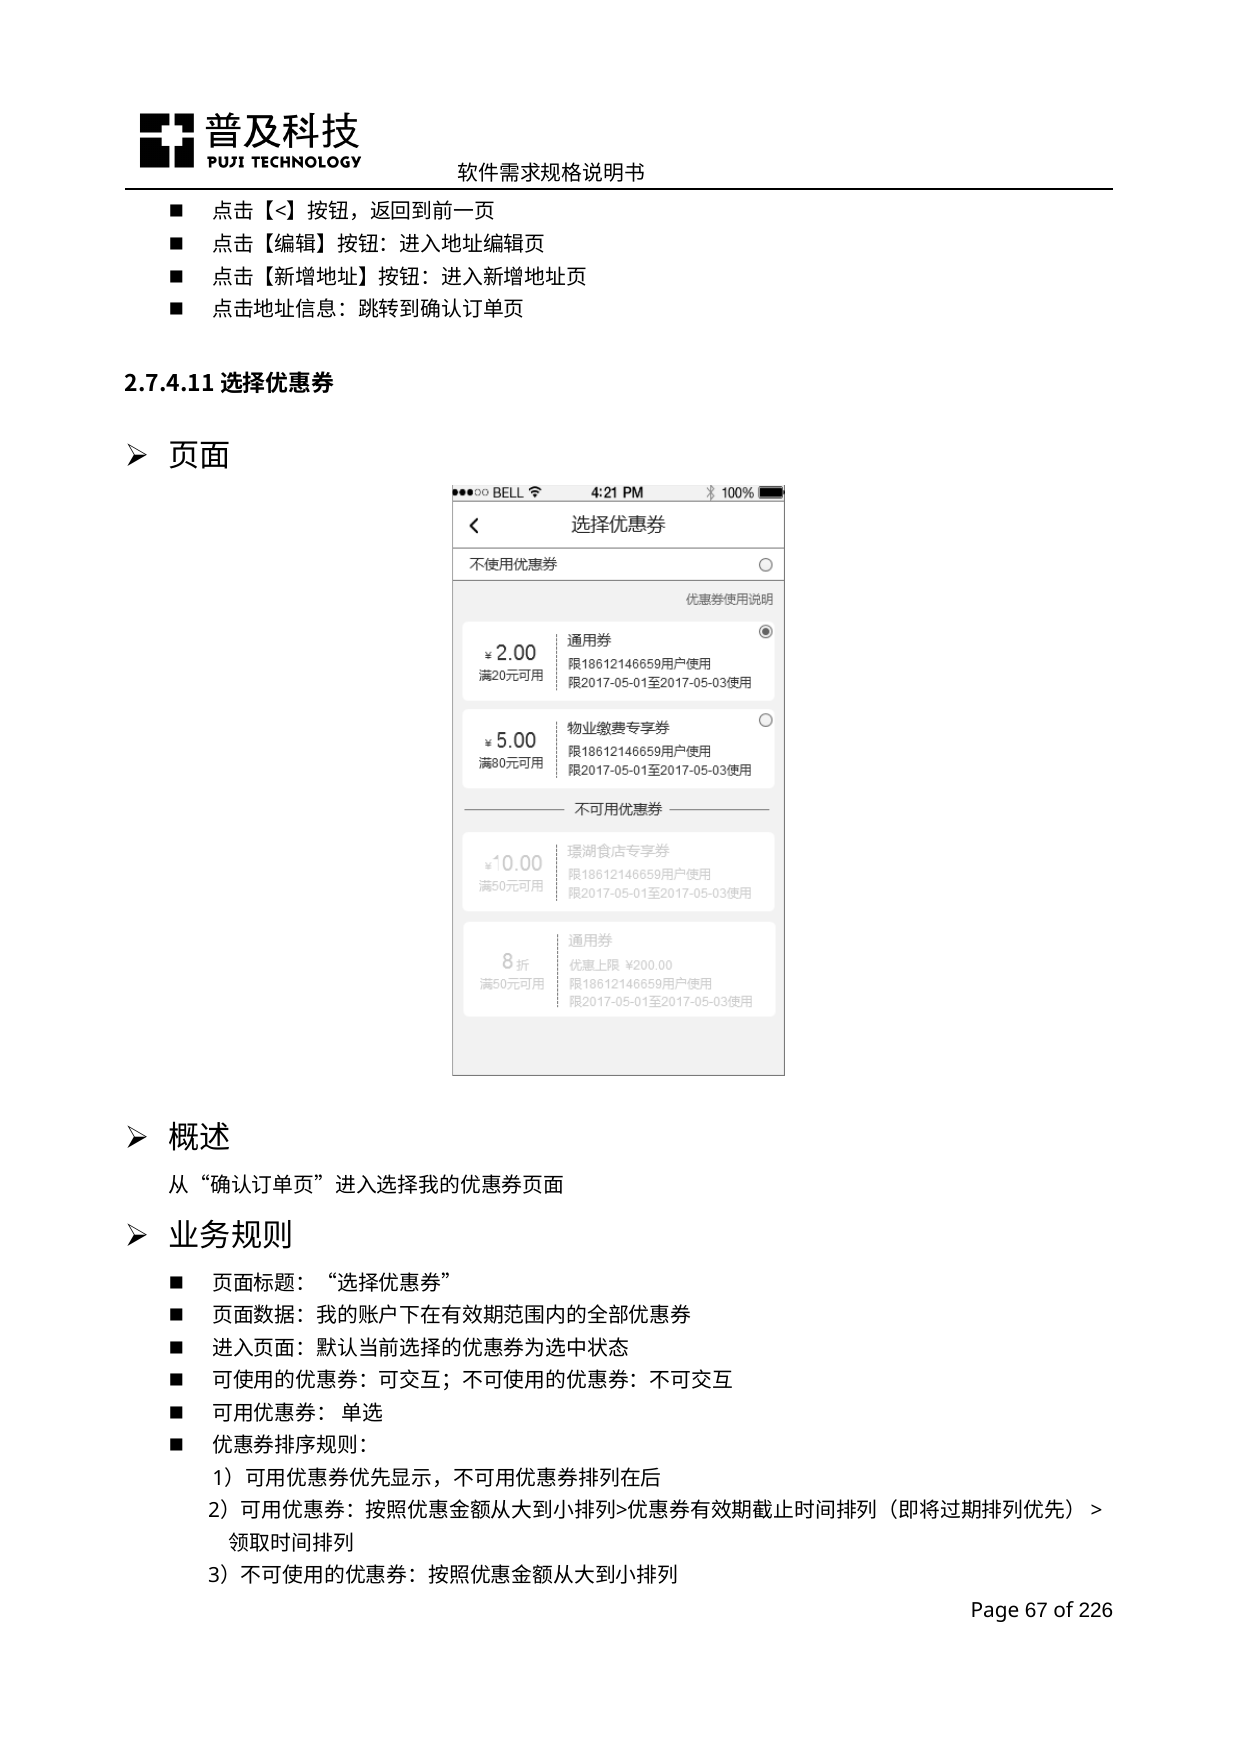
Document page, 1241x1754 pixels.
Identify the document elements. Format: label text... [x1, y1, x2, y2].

list 业务规则 [124, 1200, 1113, 1265]
list 页面标题：“选择优惠券” [168, 1265, 1113, 1297]
picture [124, 103, 365, 180]
list 进入页面：默认当前选择的优惠券为选中状态 [168, 1330, 1113, 1362]
list 可用优惠券： 单选 [168, 1395, 1113, 1427]
picture [452, 485, 785, 1076]
list 从“确认订单页”进入选择我的优惠券页面 [168, 1167, 1113, 1200]
subtitle 选择优惠券 [124, 349, 1113, 414]
list 页面 [124, 420, 1113, 485]
list 可使用的优惠券：可交互；不可使用的优惠券：不可交互 [168, 1362, 1113, 1395]
list 点击【编辑】按钮：进入地址编辑页 [168, 226, 1113, 259]
text 2）可用优惠券：按照优惠金额从大到小排列>优惠券有效期截止时间排列（即将过期排列优先） > 领取时间排列 [208, 1492, 1113, 1557]
list 点击【<】按钮，返回到前一页 [168, 194, 1113, 226]
list 页面数据：我的账户下在有效期范围内的全部优惠券 [168, 1297, 1113, 1330]
list 点击地址信息：跳转到确认订单页 [168, 291, 1113, 324]
text 3）不可使用的优惠券：按照优惠金额从大到小排列 [124, 1557, 1113, 1590]
list 概述 [124, 1102, 1113, 1167]
list 优惠券排序规则： [168, 1427, 1113, 1460]
list 点击【新增地址】按钮：进入新增地址页 [168, 259, 1113, 291]
list 1）可用优惠券优先显示，不可用优惠券排列在后 [212, 1460, 1113, 1492]
